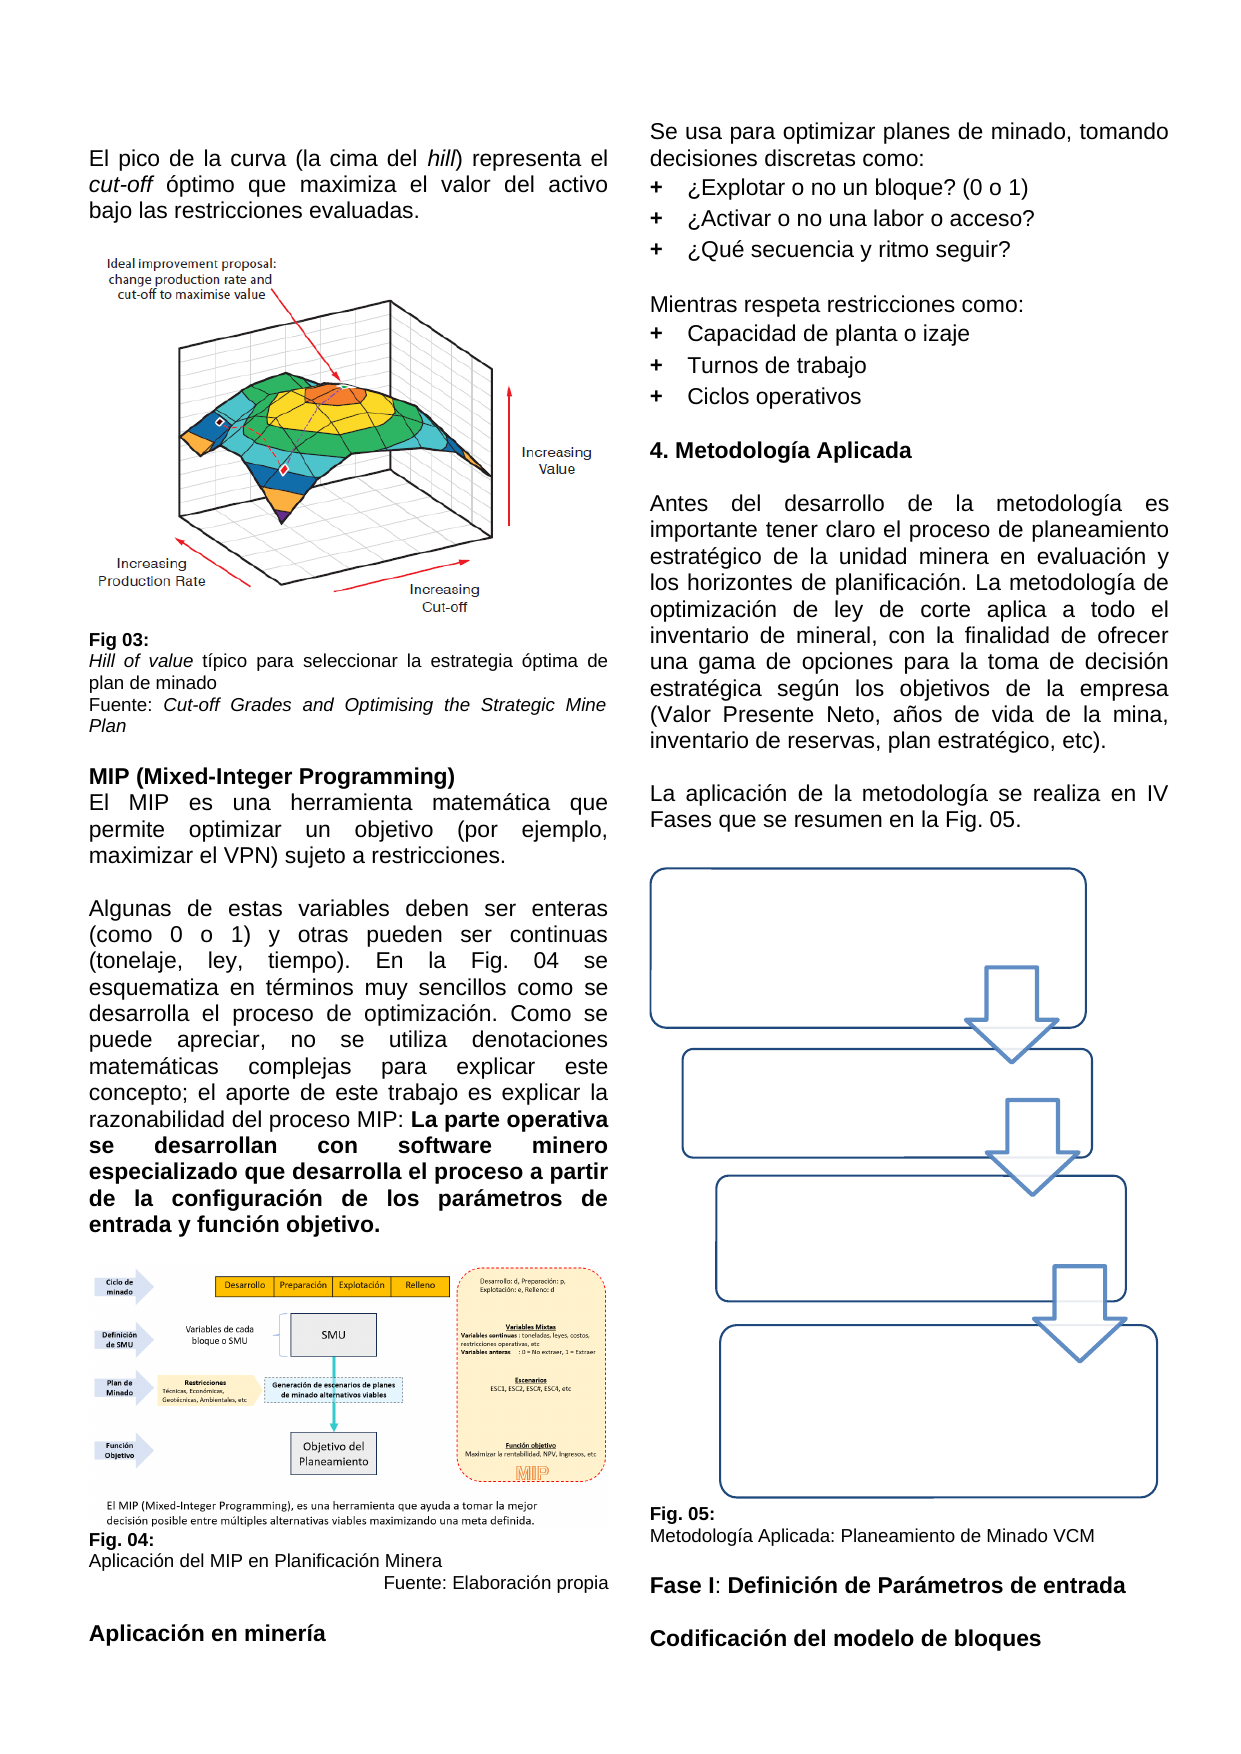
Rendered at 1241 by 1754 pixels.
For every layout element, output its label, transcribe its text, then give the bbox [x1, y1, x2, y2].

text Codificación del modelo de bloques [649, 1625, 1169, 1652]
text Fuente: Elaboración propia [89, 1572, 608, 1593]
picture [88, 1263, 608, 1529]
text Fuente: Cut-off Grades and Optimising the Strategic Mine Plan [89, 693, 608, 737]
list ¿Qué secuencia y ritmo seguir? [649, 233, 1169, 264]
list ¿Activar o no una labor o acceso? [649, 202, 1169, 233]
text Metodología Aplicada: Planeamiento de Minado VCM [649, 1524, 1169, 1546]
text Fig. 04: [89, 1529, 608, 1550]
picture [88, 250, 608, 629]
text Aplicación del MIP en Planificación Minera [89, 1550, 608, 1572]
text Se usa para optimizar planes de minado, tomando decisiones discretas como: [649, 118, 1169, 171]
text Mientras respeta restricciones como: [649, 291, 1169, 317]
text El pico de la curva (la cima del hill) representa el cut-off óptimo que maximiza el valor del activo bajo las restricciones evaluadas. [89, 144, 608, 223]
text Hill of value típico para seleccionar la estrategia óptima de plan de minado [89, 650, 608, 693]
text MIP (Mixed-Integer Programming) [89, 763, 608, 789]
text Algunas de estas variables deben ser enteras (como 0 o 1) y otras pueden ser continuas (tonelaje, ley, tiempo). En la Fig. 04 se esquematiza en términos muy sencillos como se desarrolla el proceso de optimización. Como se puede apreciar, no se utiliza denotaciones matemáticas complejas para explicar este concepto; el aporte de este trabajo es explicar la razonabilidad del proceso MIP: La parte operativa se desarrollan con software minero especializado que desarrolla el proceso a partir de la configuración de los parámetros de entrada y función objetivo. [89, 895, 608, 1237]
text Fig. 05: [649, 1503, 1169, 1524]
list Capacidad de planta o izaje [649, 317, 1169, 348]
text Aplicación en minería [89, 1619, 608, 1646]
text El MIP es una herramienta matemática que permite optimizar un objetivo (por ejemplo, maximizar el VPN) sujeto a restricciones. [89, 789, 608, 868]
list Turnos de trabajo [649, 348, 1169, 380]
list ¿Explotar o no un bloque? (0 o 1) [649, 171, 1169, 202]
text Antes del desarrollo de la metodología es importante tener claro el proceso de planeamiento estratégico de la unidad minera en evaluación y los horizontes de planificación. La metodología de optimización de ley de corte aplica a todo el inventario de mineral, con la finalidad de ofrecer una gama de opciones para la toma de decisión estratégica según los objetivos de la empresa (Valor Presente Neto, años de vida de la mina, inventario de reservas, plan estratégico, etc). [649, 490, 1169, 754]
text 4. Metodología Aplicada [649, 437, 1169, 464]
list Ciclos operativos [649, 380, 1169, 411]
text La aplicación de la metodología se realiza en IV Fases que se resumen en la Fig. 05. [649, 780, 1169, 833]
text Fase I: Definición de Parámetros de entrada [649, 1572, 1169, 1599]
text Fig 03: [89, 629, 608, 650]
